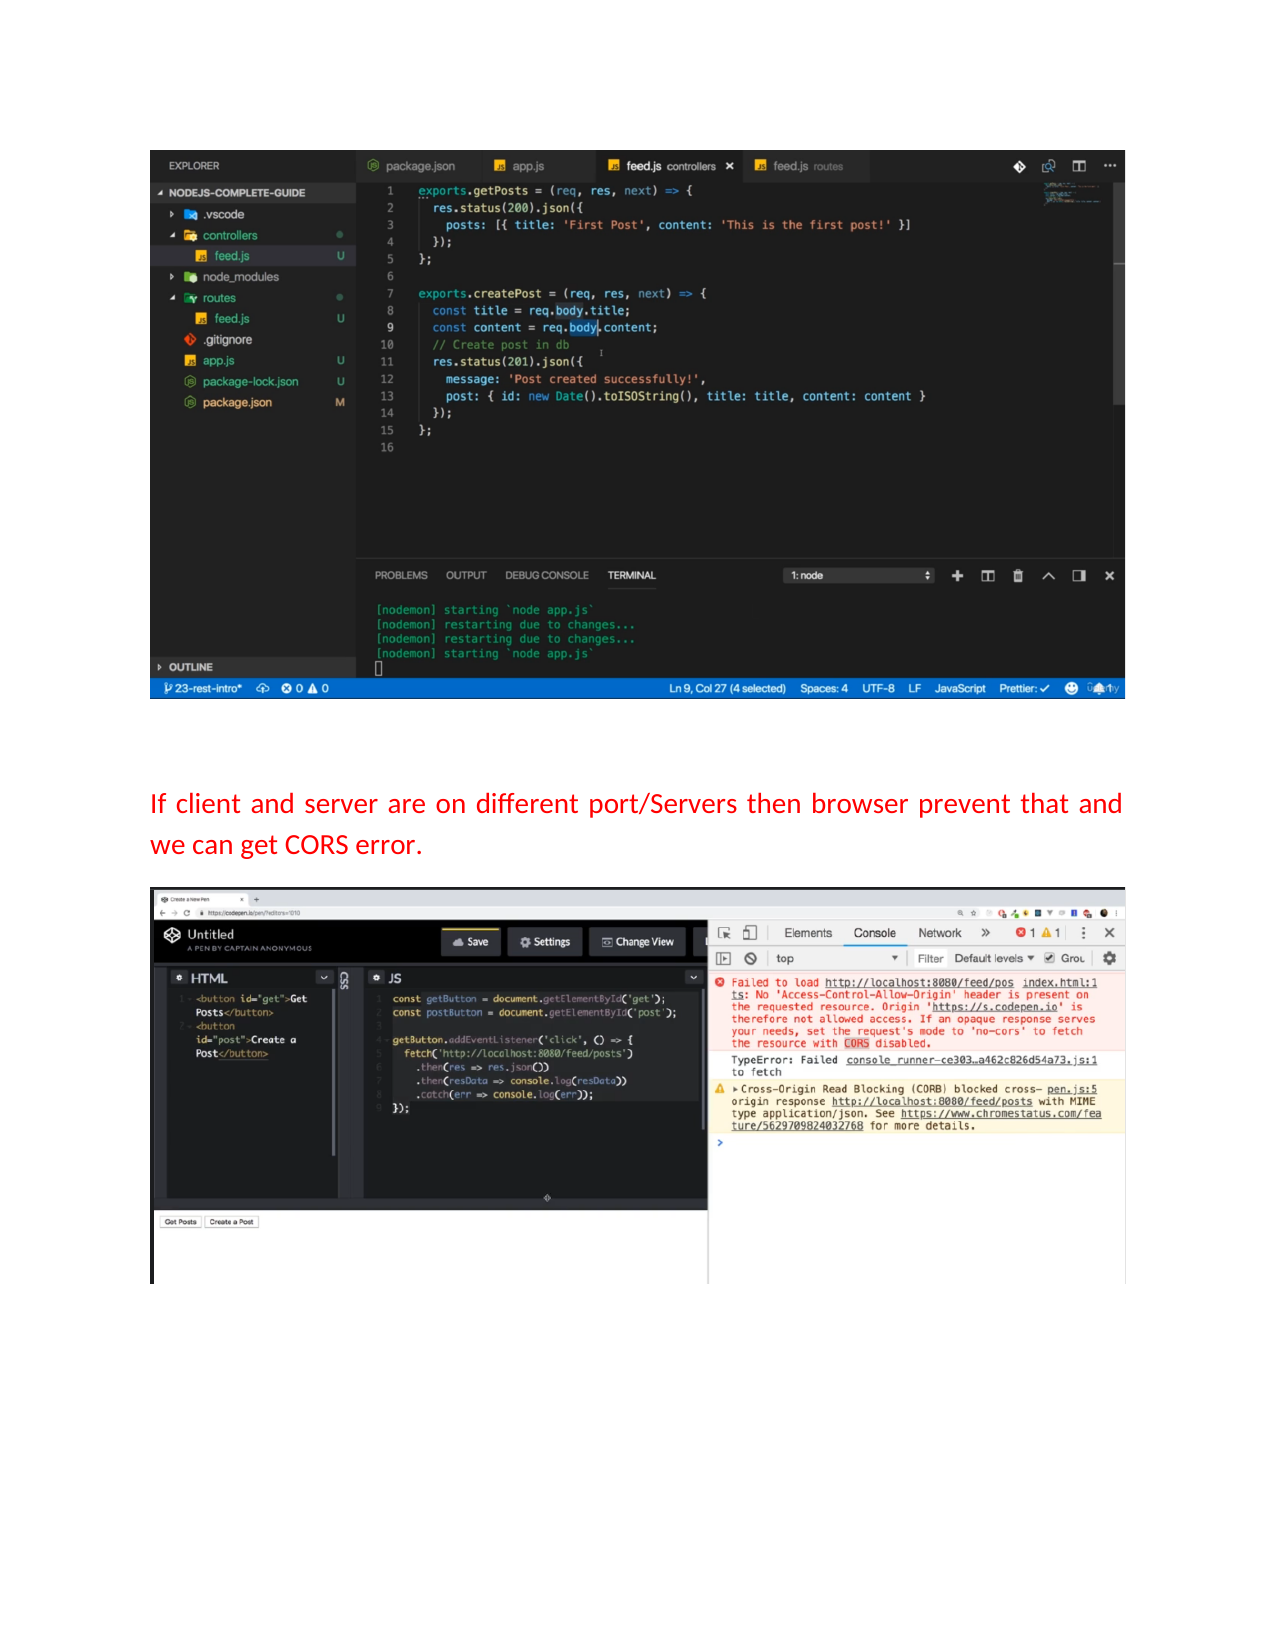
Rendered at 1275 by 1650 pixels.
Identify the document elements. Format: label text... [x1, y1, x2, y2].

picture [150, 150, 1125, 699]
text If client and server are on different port/Servers then browser prevent that and we can get CORS error. [150, 785, 1125, 862]
picture [150, 887, 1125, 1284]
